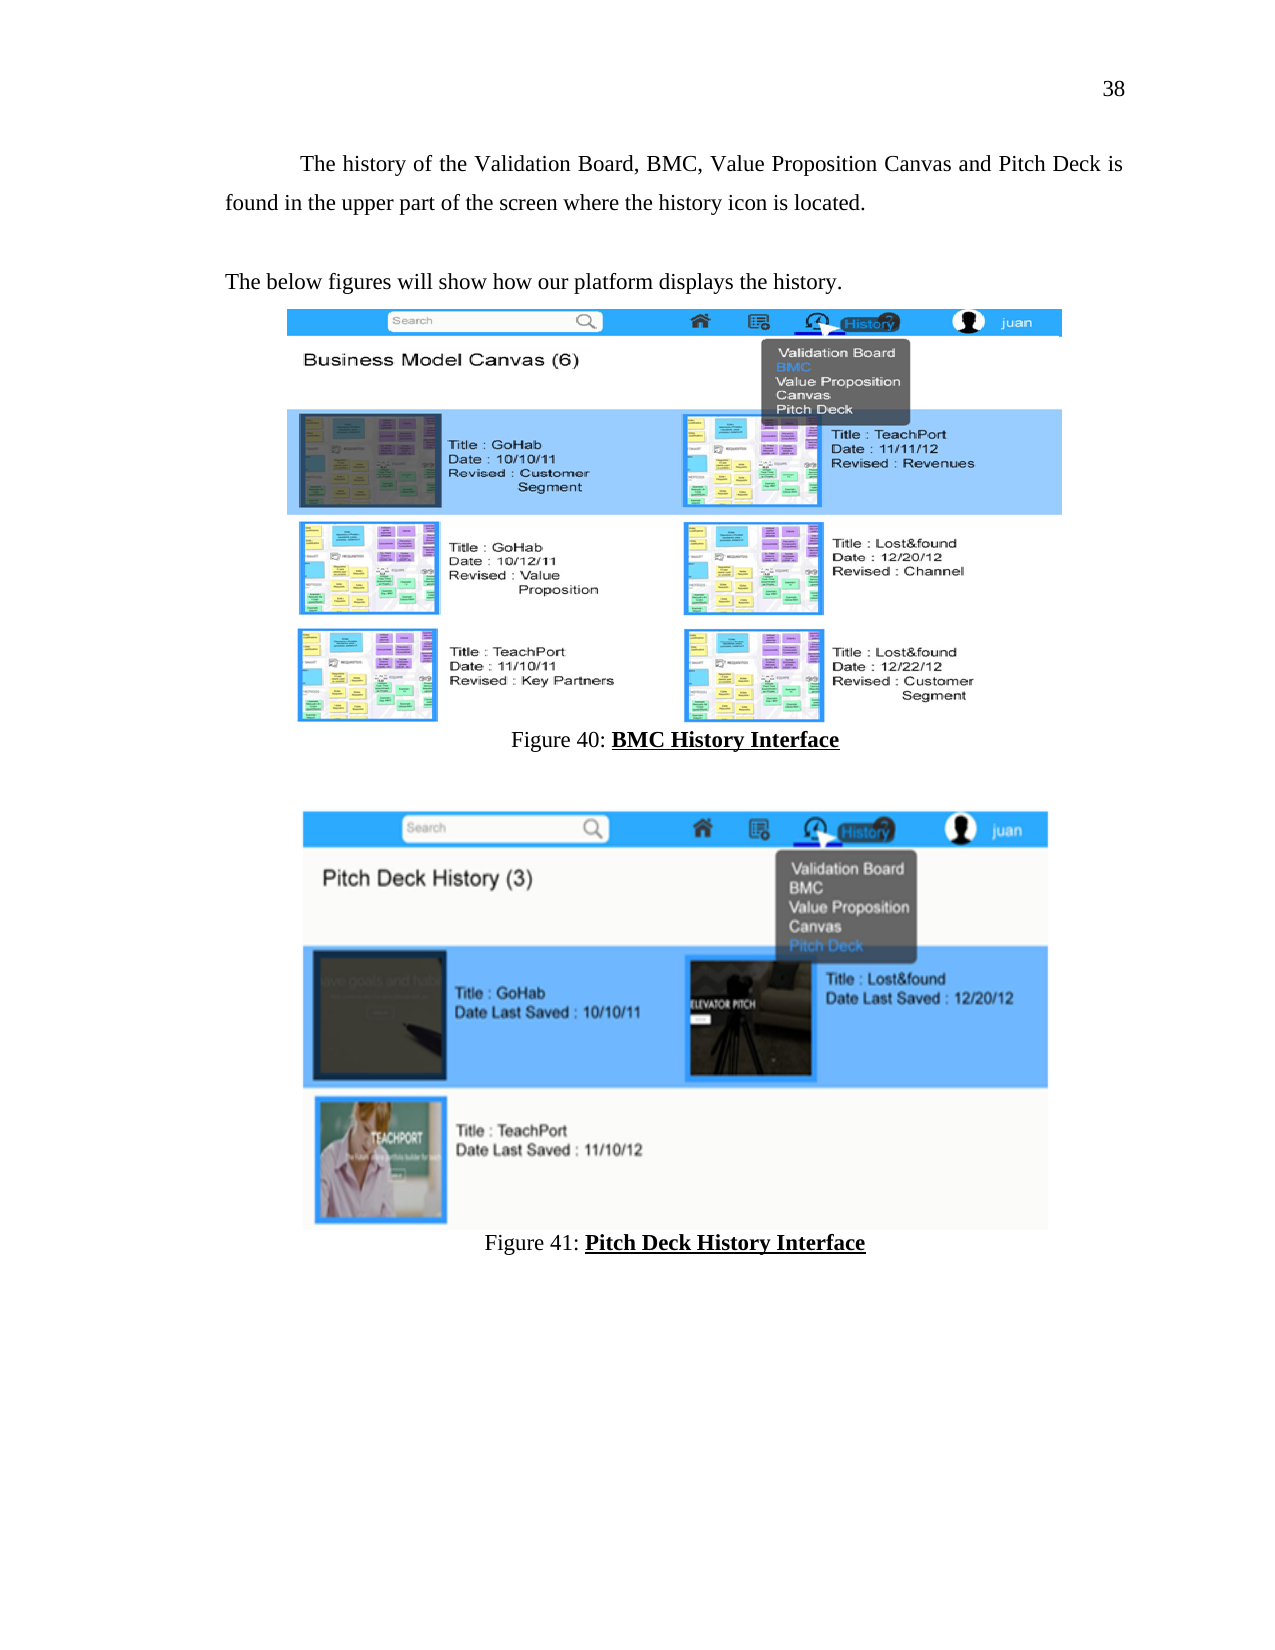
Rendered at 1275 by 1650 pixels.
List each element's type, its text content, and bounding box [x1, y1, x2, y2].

text The history of the Validation Board, BMC, Value Proposition Canvas and Pitch Deck is found in the upper part of the screen where the history icon is located. [225, 150, 1125, 216]
picture [298, 805, 1052, 1230]
picture [285, 307, 1065, 727]
text The below figures will show how our platform displays the history. [225, 268, 1125, 295]
text Figure 41: Pitch Deck History Interface [225, 1229, 1125, 1256]
text Figure 40: BMC History Interface [225, 726, 1125, 753]
